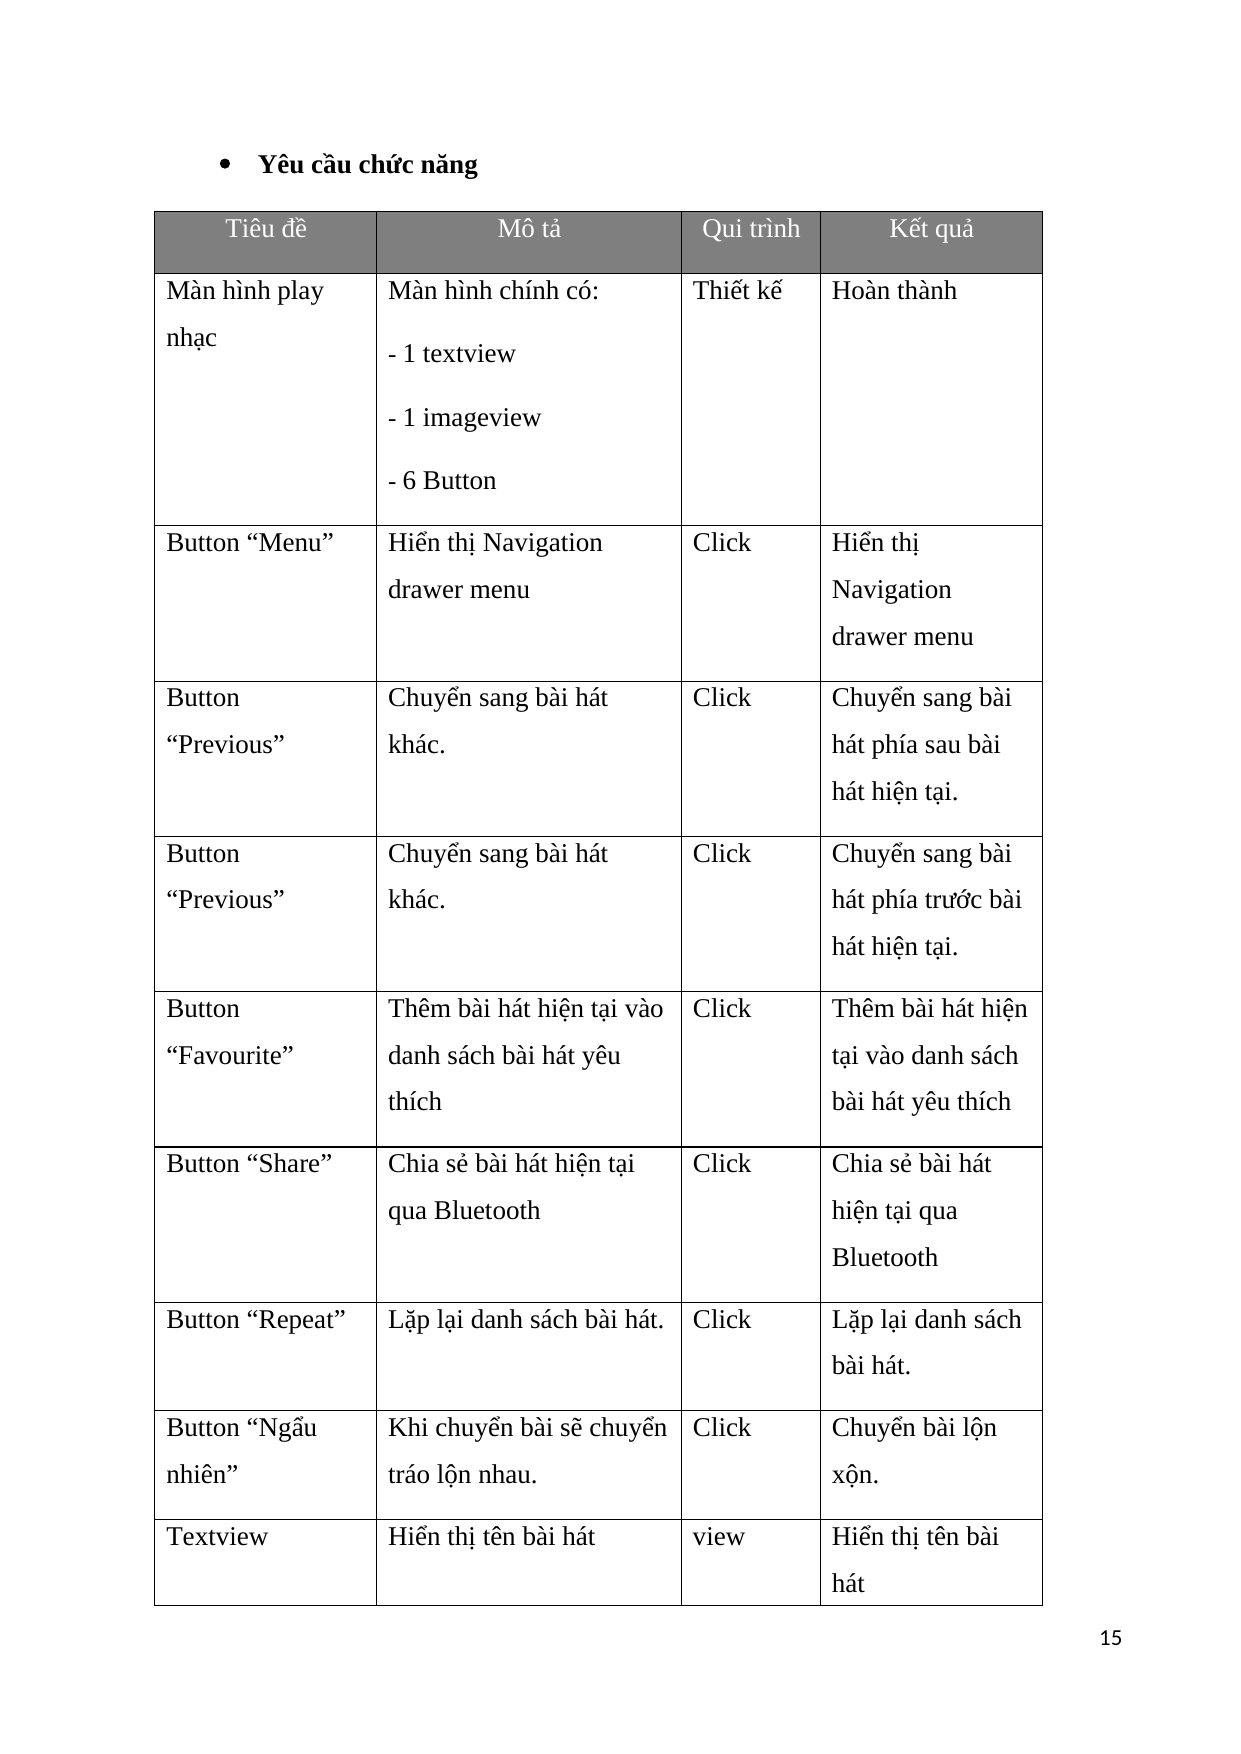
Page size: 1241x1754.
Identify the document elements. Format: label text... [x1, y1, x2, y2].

table_cell Textview [155, 1520, 376, 1605]
table_cell Click [682, 1303, 820, 1410]
table_cell Chia sẻ bài hát hiện tại qua Bluetooth [821, 1148, 1042, 1302]
table_cell Button “Menu” [155, 526, 376, 681]
table_cell Lặp lại danh sách bài hát. [821, 1303, 1042, 1410]
table_cell Thêm bài hát hiện tại vào danh sách bài hát yêu thích [821, 992, 1042, 1146]
table_cell Chuyển bài lộn xộn. [821, 1411, 1042, 1519]
table_cell view [682, 1520, 820, 1605]
table_cell Khi chuyển bài sẽ chuyển tráo lộn nhau. [377, 1411, 681, 1519]
table_cell Hiển thị Navigation drawer menu [821, 526, 1042, 681]
table_cell Hiển thị tên bài hát [377, 1520, 681, 1605]
table_cell Click [682, 1148, 820, 1302]
table_cell Click [682, 837, 820, 991]
table_cell Hiển thị tên bài hát [821, 1520, 1042, 1605]
table_header Kết quả [821, 212, 1042, 273]
table_cell Click [682, 526, 820, 681]
table_cell Lặp lại danh sách bài hát. [377, 1303, 681, 1410]
table_cell Thêm bài hát hiện tại vào danh sách bài hát yêu thích [377, 992, 681, 1146]
table_cell Chuyển sang bài hát phía trước bài hát hiện tại. [821, 837, 1042, 991]
table_header Tiêu đề [155, 212, 376, 273]
table_cell Hoàn thành [821, 274, 1042, 525]
table_cell Button “Share” [155, 1148, 376, 1302]
table_header Mô tả [377, 212, 681, 273]
table_cell Click [682, 682, 820, 836]
table_cell Button “Previous” [155, 682, 376, 836]
table_cell Thiết kế [682, 274, 820, 525]
table_cell Hiển thị Navigation drawer menu [377, 526, 681, 681]
table_cell Màn hình play nhạc [155, 274, 376, 525]
table_cell Chuyển sang bài hát khác. [377, 682, 681, 836]
table_cell Button “Ngẩu nhiên” [155, 1411, 376, 1519]
table_cell Button “Favourite” [155, 992, 376, 1146]
table_cell Chuyển sang bài hát khác. [377, 837, 681, 991]
table_cell Button “Repeat” [155, 1303, 376, 1410]
list Yêu cầu chức năng [220, 148, 1122, 179]
table_cell Click [682, 1411, 820, 1519]
table_header Qui trình [682, 212, 820, 273]
table_cell Chuyển sang bài hát phía sau bài hát hiện tại. [821, 682, 1042, 836]
table_cell Click [682, 992, 820, 1146]
table_cell Màn hình chính có: 1 textview 1 imageview 6 Button [377, 274, 681, 525]
table_cell Chia sẻ bài hát hiện tại qua Bluetooth [377, 1148, 681, 1302]
table_cell Button “Previous” [155, 837, 376, 991]
